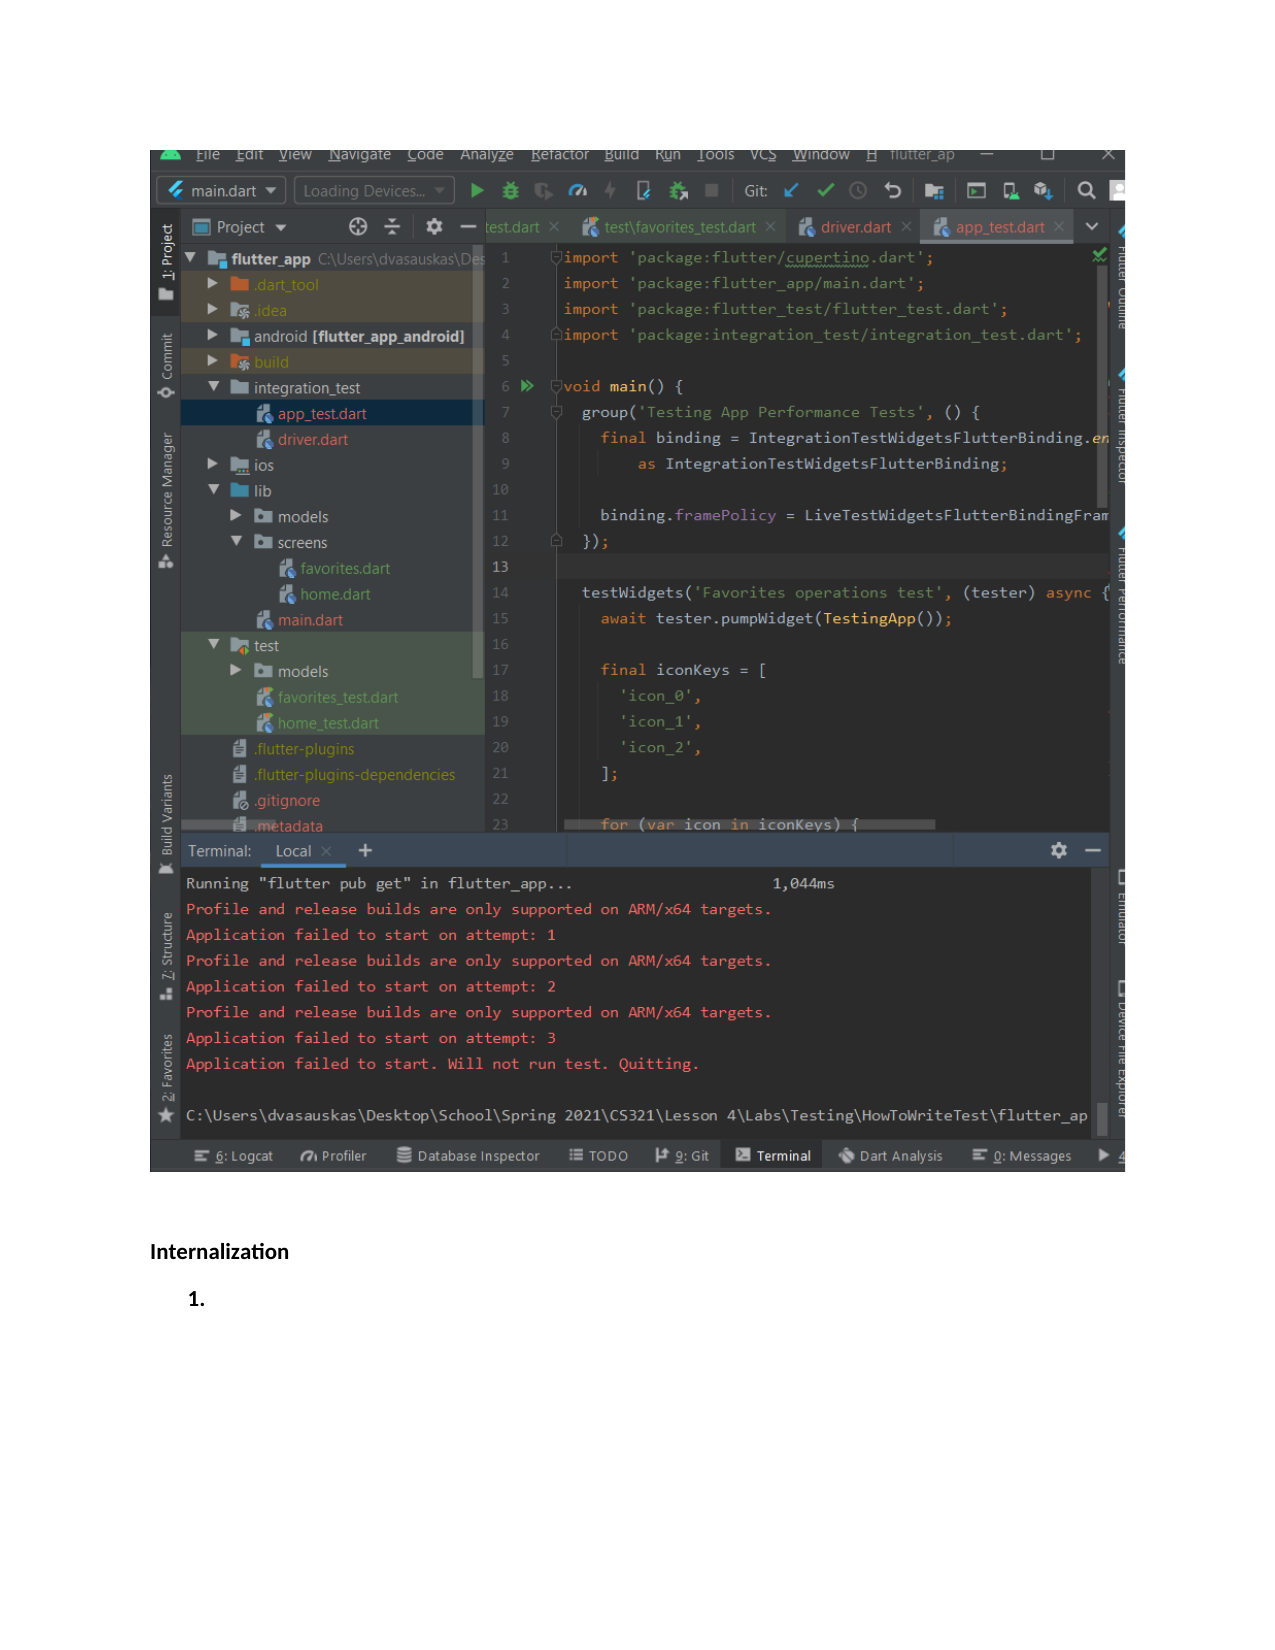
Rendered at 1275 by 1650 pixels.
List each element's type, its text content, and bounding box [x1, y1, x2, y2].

picture [150, 150, 1125, 1172]
text Internalization [150, 1237, 1125, 1265]
